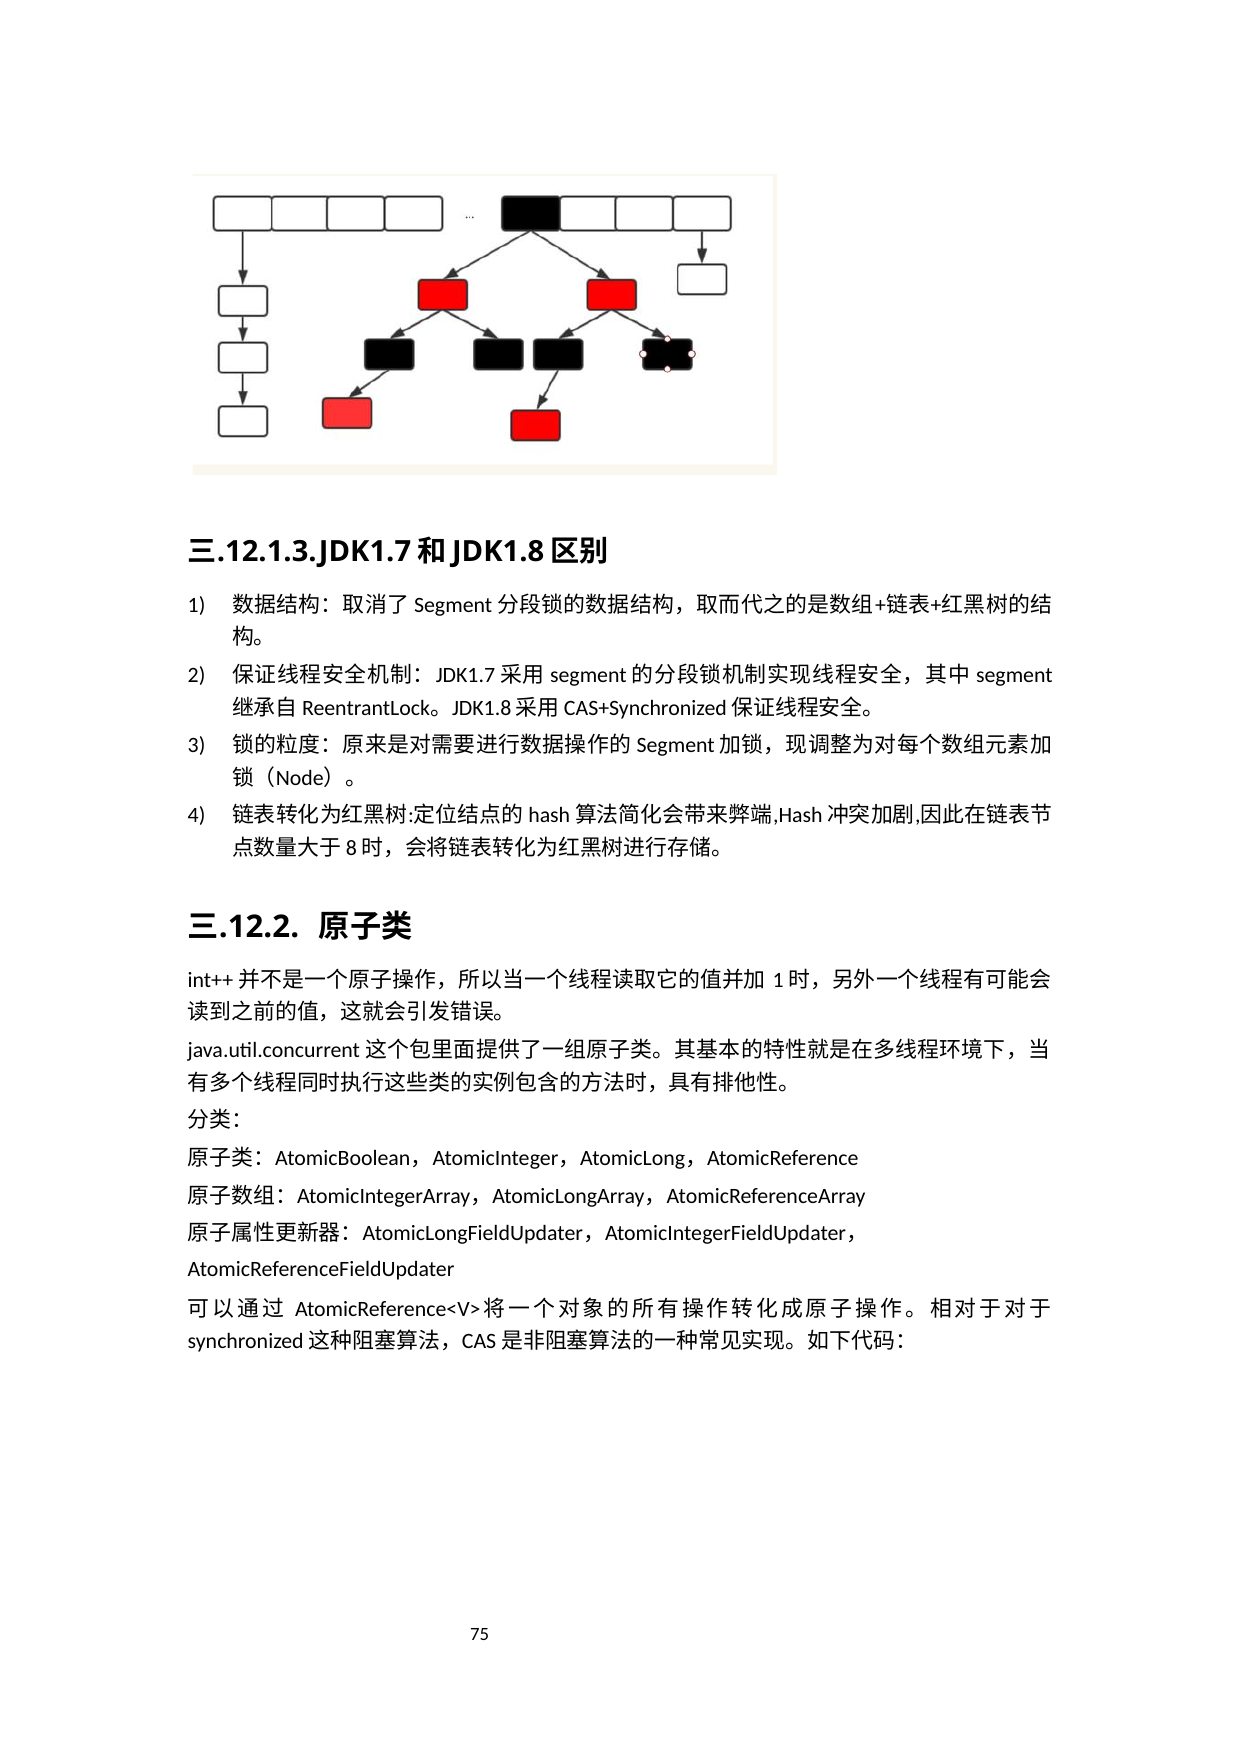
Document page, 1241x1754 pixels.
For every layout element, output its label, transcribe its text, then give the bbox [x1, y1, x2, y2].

text 原子属性更新器：AtomicLongFieldUpdater，AtomicIntegerFieldUpdater， [187, 1215, 1053, 1247]
text int++ 并不是一个原子操作，所以当一个线程读取它的值并加1时，另外一个线程有可能会读到之前的值，这就会引发错误。 [187, 961, 1053, 1026]
subtitle 原子类 [187, 891, 1053, 956]
list 数据结构：取消了Segment分段锁的数据结构，取而代之的是数组+链表+红黑树的结构。 [187, 586, 1053, 651]
text 可以通过 AtomicReference<V>将一个对象的所有操作转化成原子操作。相对于对于 synchronized 这种阻塞算法，CAS 是非阻塞算法的一种常见实现。如下代码： [187, 1290, 1053, 1355]
text AtomicReferenceFieldUpdater [187, 1253, 1053, 1285]
list 链表转化为红黑树:定位结点的hash算法简化会带来弊端,Hash冲突加剧,因此在链表节点数量大于8时，会将链表转化为红黑树进行存储。 [187, 797, 1053, 862]
text java.util.concurrent 这个包里面提供了一组原子类。其基本的特性就是在多线程环境下，当有多个线程同时执行这些类的实例包含的方法时，具有排他性。 [187, 1032, 1053, 1097]
list 保证线程安全机制：JDK1.7采用segment的分段锁机制实现线程安全，其中segment继承自ReentrantLock。JDK1.8采用CAS+Synchronized保证线程安全。 [187, 657, 1053, 722]
list 锁的粒度：原来是对需要进行数据操作的Segment加锁，现调整为对每个数组元素加锁（Node）。 [187, 727, 1053, 792]
picture [192, 174, 777, 475]
text 分类： [187, 1102, 1053, 1134]
subtitle JDK1.7和JDK1.8区别 [187, 516, 1053, 581]
text 原子数组：AtomicIntegerArray，AtomicLongArray，AtomicReferenceArray [187, 1177, 1053, 1210]
text 原子类：AtomicBoolean，AtomicInteger，AtomicLong，AtomicReference [187, 1139, 1053, 1172]
